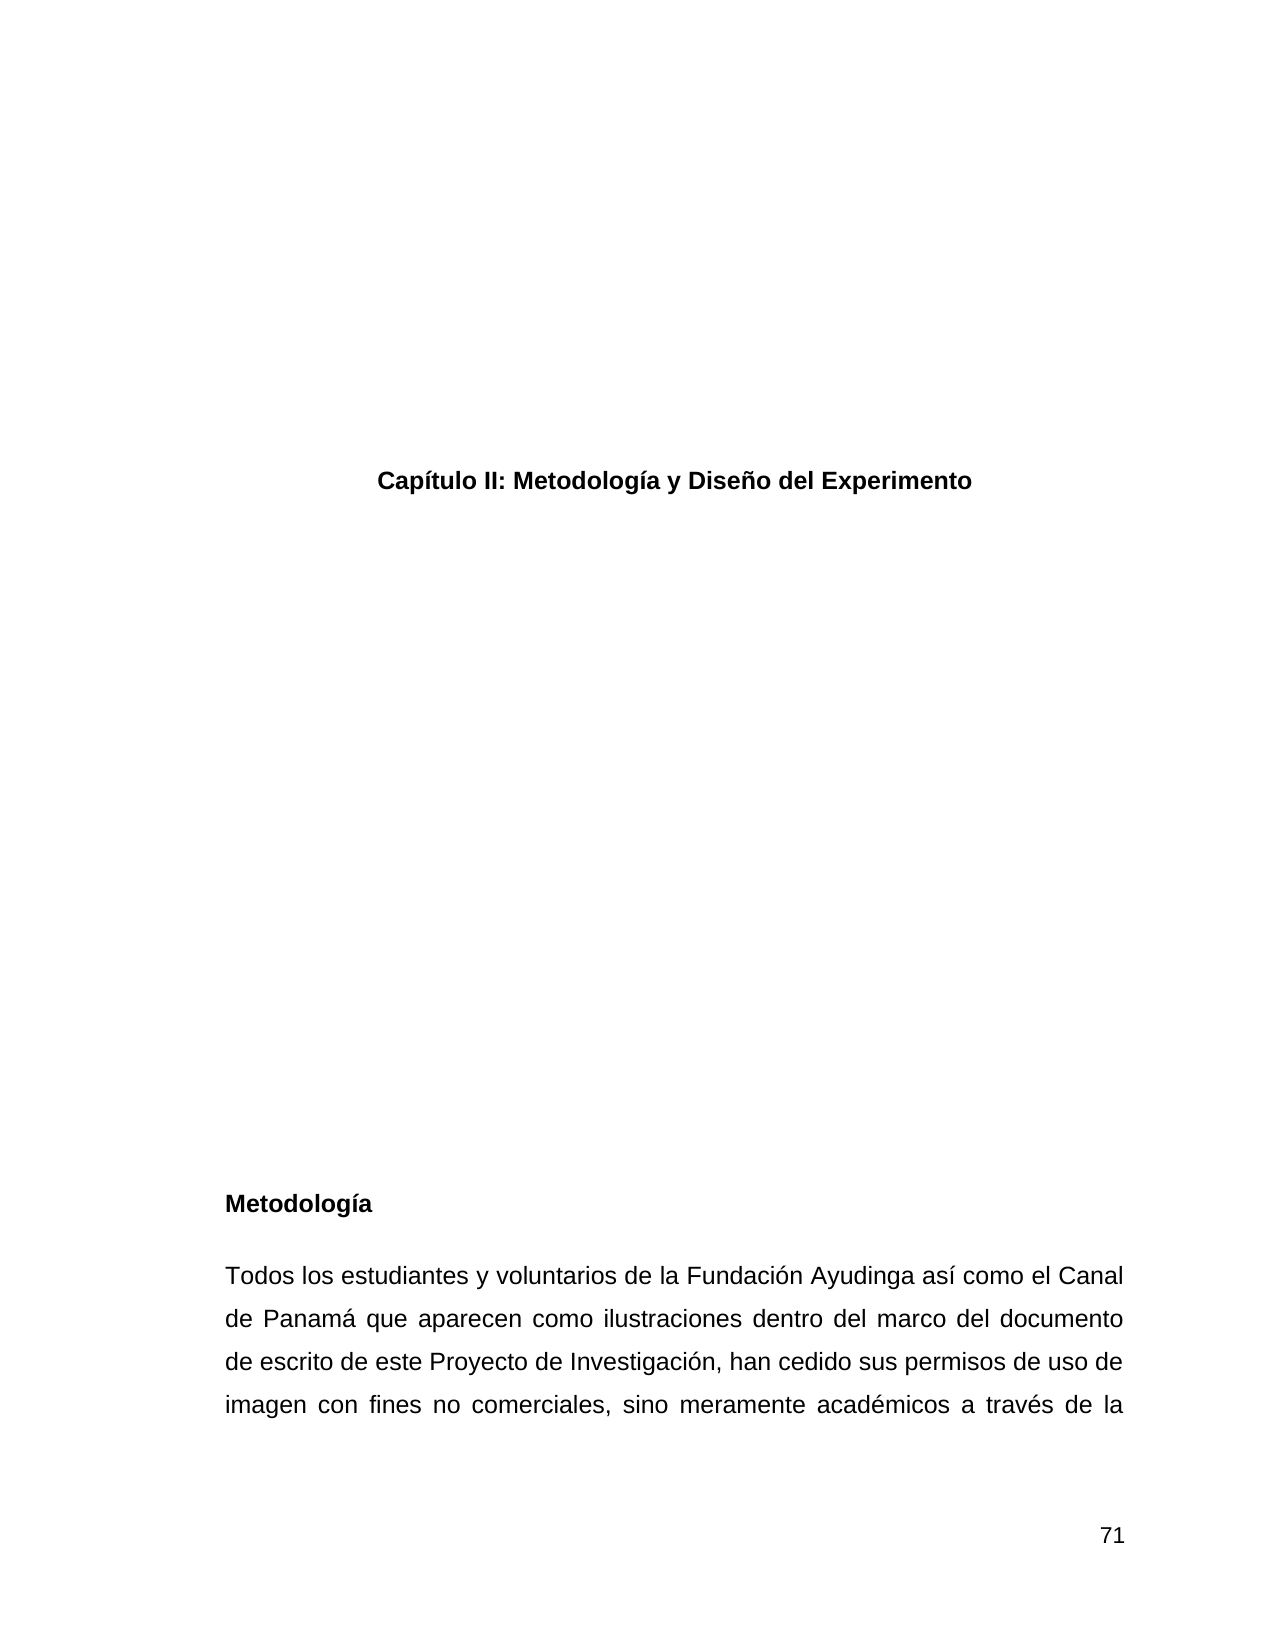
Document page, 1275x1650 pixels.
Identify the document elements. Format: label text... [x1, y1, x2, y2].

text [225, 1261, 1125, 1419]
subtitle Metodología [225, 1189, 1125, 1218]
subtitle Capítulo II: Metodología y Diseño del Experimento [225, 466, 1125, 495]
